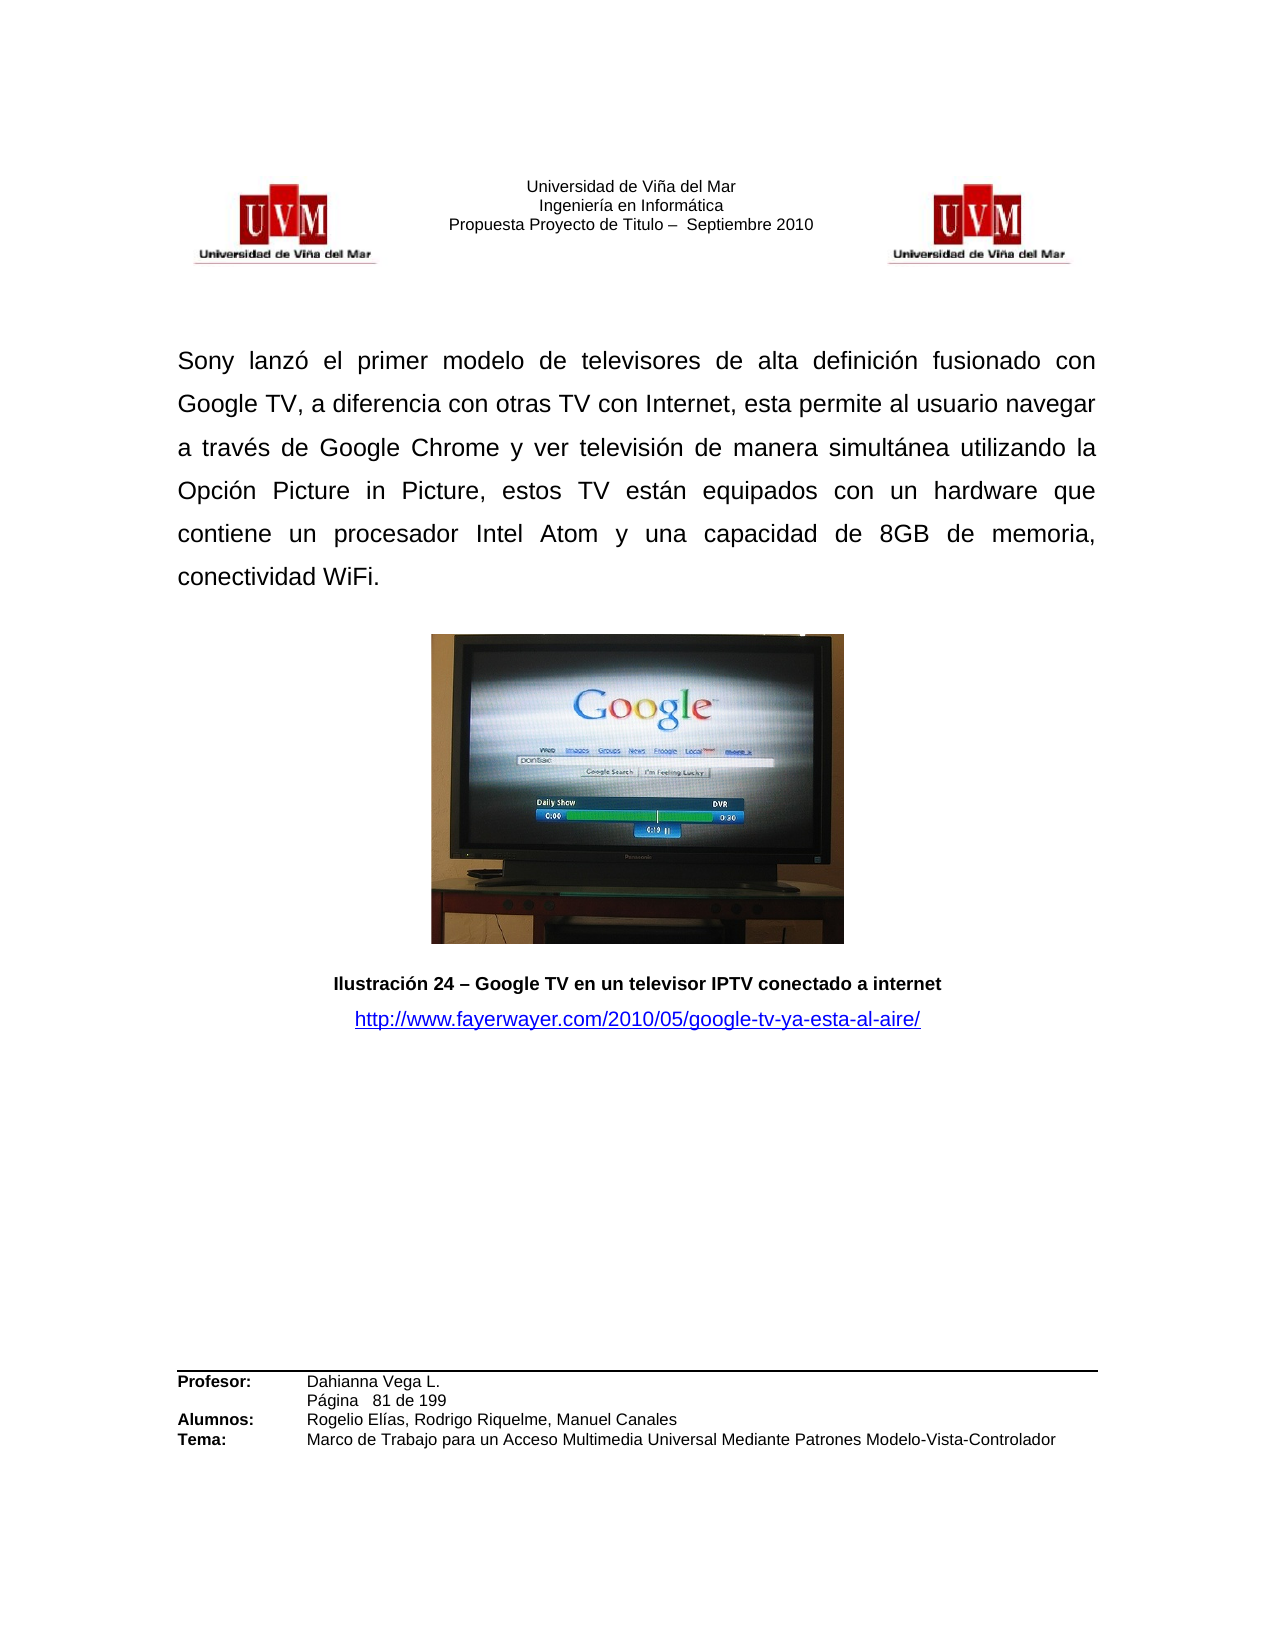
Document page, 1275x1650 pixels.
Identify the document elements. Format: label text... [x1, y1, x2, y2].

text Sony lanzó el primer modelo de televisores de alta definición fusionado con Google TV, a diferencia con otras TV con Internet, esta permite al usuario navegar a través de Google Chrome y ver televisión de manera simultánea utilizando la Opción Picture in Picture, estos TV están equipados con un hardware que contiene un procesador Intel Atom y una capacidad de 8GB de memoria, conectividad WiFi. [177, 346, 1098, 591]
picture [177, 176, 390, 267]
text Ilustración 24 – Google TV en un televisor IPTV conectado a internet [177, 973, 1098, 994]
picture [431, 634, 844, 944]
subtitle http://www.fayerwayer.com/2010/05/google-tv-ya-esta-al-aire/ [177, 1007, 1098, 1031]
picture [871, 176, 1084, 267]
